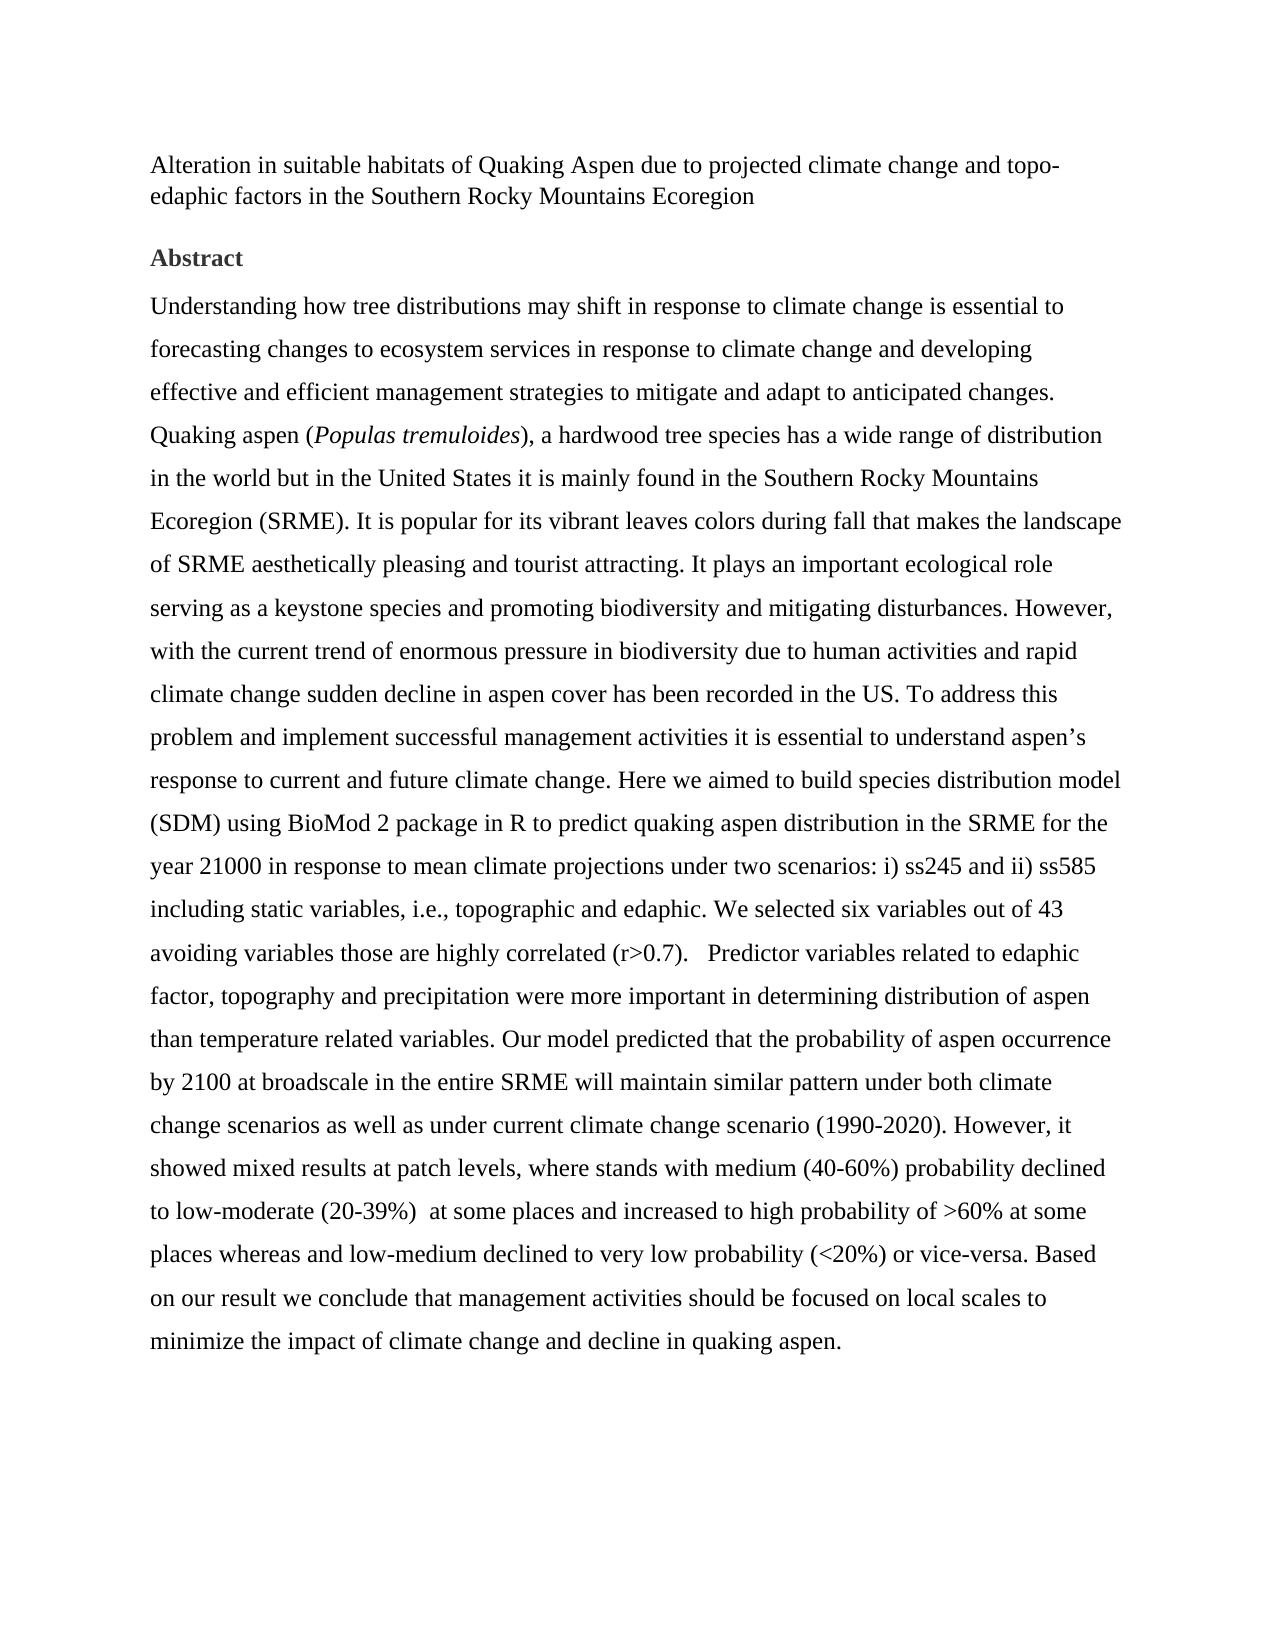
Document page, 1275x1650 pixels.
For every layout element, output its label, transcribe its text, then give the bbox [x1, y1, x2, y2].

text Understanding how tree distributions may shift in response to climate change is essential to forecasting changes to ecosystem services in response to climate change and developing effective and efficient management strategies to mitigate and adapt to anticipated changes. [150, 291, 1125, 406]
subtitle Abstract [150, 243, 1125, 272]
text Quaking aspen (Populas tremuloides), a hardwood tree species has a wide range of distribution in the world but in the United States it is mainly found in the Southern Rocky Mountains Ecoregion (SRME). It is popular for its vibrant leaves colors during fall that makes the landscape of SRME aesthetically pleasing and tourist attracting. It plays an important ecological role serving as a keystone species and promoting biodiversity and mitigating disturbances. However, with the current trend of enormous pressure in biodiversity due to human activities and rapid climate change sudden decline in aspen cover has been recorded in the US. To address this problem and implement successful management activities it is essential to understand aspen’s response to current and future climate change. Here we aimed to build species distribution model (SDM) using BioMod 2 package in R to predict quaking aspen distribution in the SRME for the year 21000 in response to mean climate projections under two scenarios: i) ss245 and ii) ss585 including static variables, i.e., topographic and edaphic. We selected six variables out of 43 avoiding variables those are highly correlated (r>0.7). Predictor variables related to edaphic factor, topography and precipitation were more important in determining distribution of aspen than temperature related variables. Our model predicted that the probability of aspen occurrence by 2100 at broadscale in the entire SRME will maintain similar pattern under both climate change scenarios as well as under current climate change scenario (1990-2020). However, it showed mixed results at patch levels, where stands with medium (40-60%) probability declined to low-moderate (20-39%) at some places and increased to high probability of >60% at some places whereas and low-medium declined to very low probability (<20%) or vice-versa. Based on our result we conclude that management activities should be focused on local scales to minimize the impact of climate change and decline in quaking aspen. [150, 420, 1125, 1354]
text Alteration in suitable habitats of Quaking Aspen due to projected climate change and topo-edaphic factors in the Southern Rocky Mountains Ecoregion [150, 150, 1125, 210]
